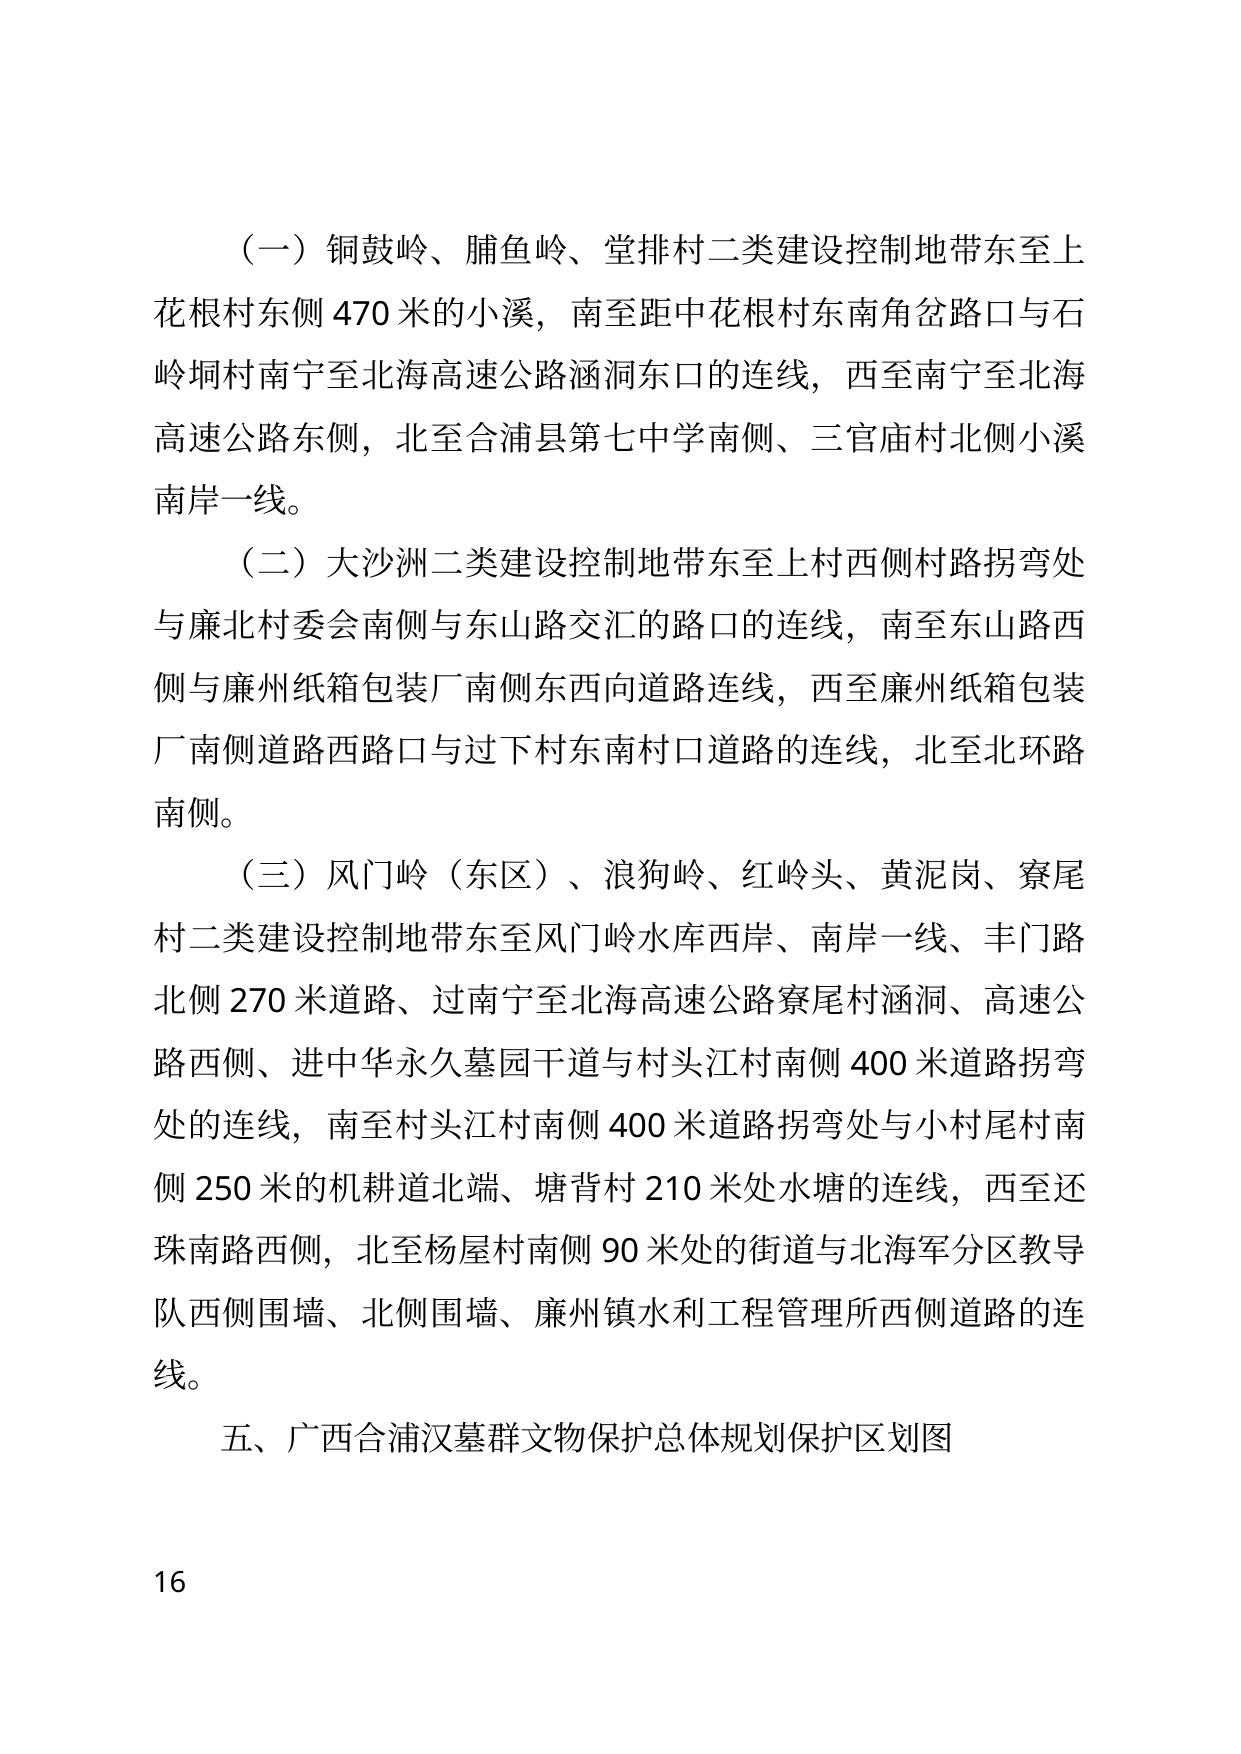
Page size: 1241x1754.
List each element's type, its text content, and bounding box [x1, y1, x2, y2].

text （三）风门岭（东区）、浪狗岭、红岭头、黄泥岗、寮尾村二类建设控制地带东至风门岭水库西岸、南岸一线、丰门路北侧270米道路、过南宁至北海高速公路寮尾村涵洞、高速公路西侧、进中华永久墓园干道与村头江村南侧400米道路拐弯处的连线，南至村头江村南侧400米道路拐弯处与小村尾村南侧250米的机耕道北端、塘背村210米处水塘的连线，西至还珠南路西侧，北至杨屋村南侧90米处的街道与北海军分区教导队西侧围墙、北侧围墙、廉州镇水利工程管理所西侧道路的连线。 [153, 838, 1087, 1400]
text （二）大沙洲二类建设控制地带东至上村西侧村路拐弯处与廉北村委会南侧与东山路交汇的路口的连线，南至东山路西侧与廉州纸箱包装厂南侧东西向道路连线，西至廉州纸箱包装厂南侧道路西路口与过下村东南村口道路的连线，北至北环路南侧。 [153, 525, 1087, 838]
text 五、广西合浦汉墓群文物保护总体规划保护区划图 [153, 1400, 1087, 1463]
text （一）铜鼓岭、脯鱼岭、堂排村二类建设控制地带东至上花根村东侧470米的小溪，南至距中花根村东南角岔路口与石岭垌村南宁至北海高速公路涵洞东口的连线，西至南宁至北海高速公路东侧，北至合浦县第七中学南侧、三官庙村北侧小溪南岸一线。 [153, 213, 1087, 525]
